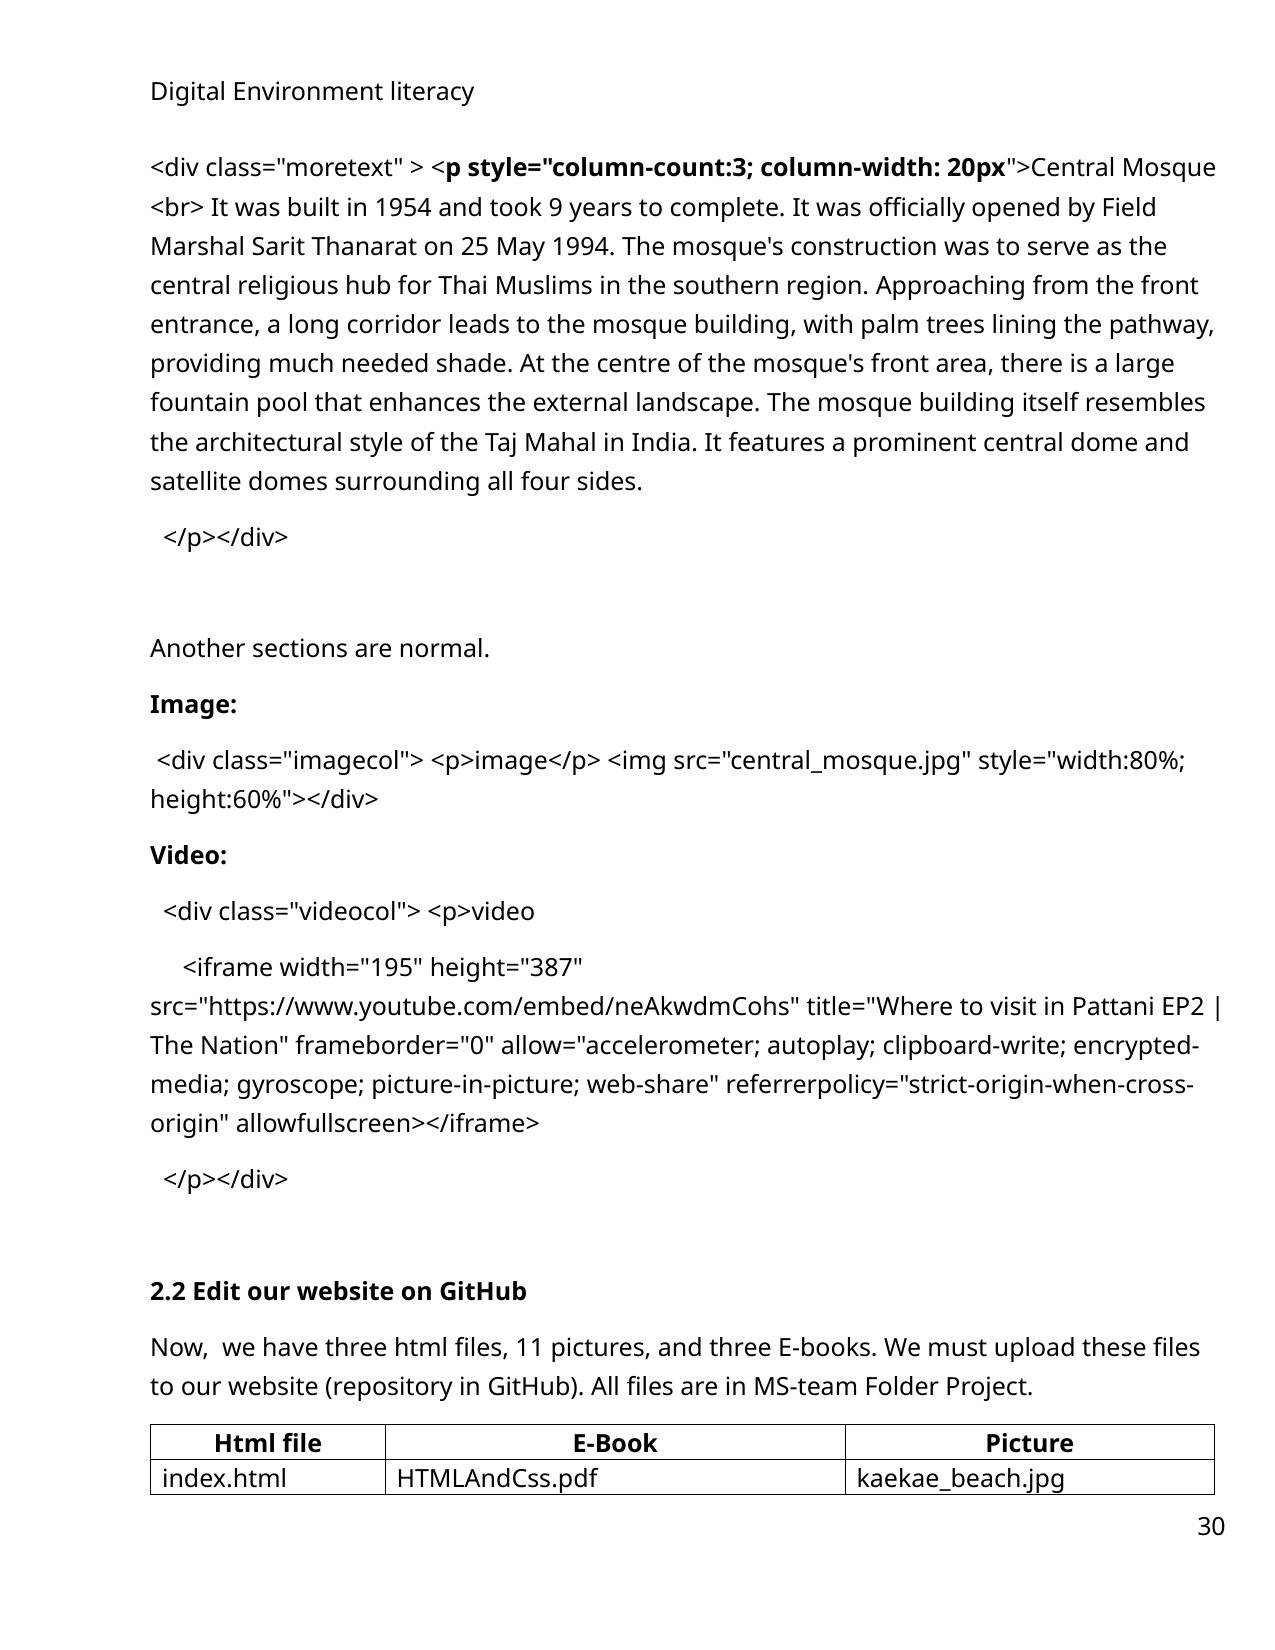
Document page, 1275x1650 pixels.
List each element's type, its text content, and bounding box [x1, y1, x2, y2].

text Video: [150, 837, 1226, 872]
text <div class="videocol"> <p>video [150, 893, 1226, 927]
table_cell kaekae_beach.jpg [846, 1460, 1214, 1494]
text <iframe width="195" height="387" src="https://www.youtube.com/embed/neAkwdmCohs" title="Where to visit in Pattani EP2 | The Nation" frameborder="0" allow="accelerometer; autoplay; clipboard-write; encrypted-media; gyroscope; picture-in-picture; web-share" referrerpolicy="strict-origin-when-cross-origin" allowfullscreen></iframe> [150, 949, 1226, 1140]
table_header E-Book [386, 1425, 845, 1459]
text </p></div> [150, 519, 1226, 553]
table_header Html file [151, 1425, 385, 1459]
text 2.2 Edit our website on GitHub [150, 1273, 1226, 1307]
text </p></div> [150, 1162, 1226, 1196]
table_header Picture [846, 1425, 1214, 1459]
text <div class="imagecol"> <p>image</p> <img src="central_mosque.jpg" style="width:80%; height:60%"></div> [150, 742, 1226, 816]
text Now, we have three html files, 11 pictures, and three E-books. We must upload these files to our website (repository in GitHub). All files are in MS-team Folder Project. [150, 1329, 1226, 1402]
text Image: [150, 687, 1226, 721]
text Another sections are normal. [150, 631, 1226, 665]
text <div class="moretext" > <p style="column-count:3; column-width: 20px">Central Mosque <br> It was built in 1954 and took 9 years to complete. It was officially opened by Field Marshal Sarit Thanarat on 25 May 1994. The mosque's construction was to serve as the central religious hub for Thai Muslims in the southern region. Approaching from the front entrance, a long corridor leads to the mosque building, with palm trees lining the pathway, providing much needed shade. At the centre of the mosque's front area, there is a large fountain pool that enhances the external landscape. The mosque building itself resembles the architectural style of the Taj Mahal in India. It features a prominent central dome and satellite domes surrounding all four sides. [150, 150, 1226, 497]
table_cell index.html [151, 1460, 385, 1494]
table_cell HTMLAndCss.pdf [386, 1460, 845, 1494]
